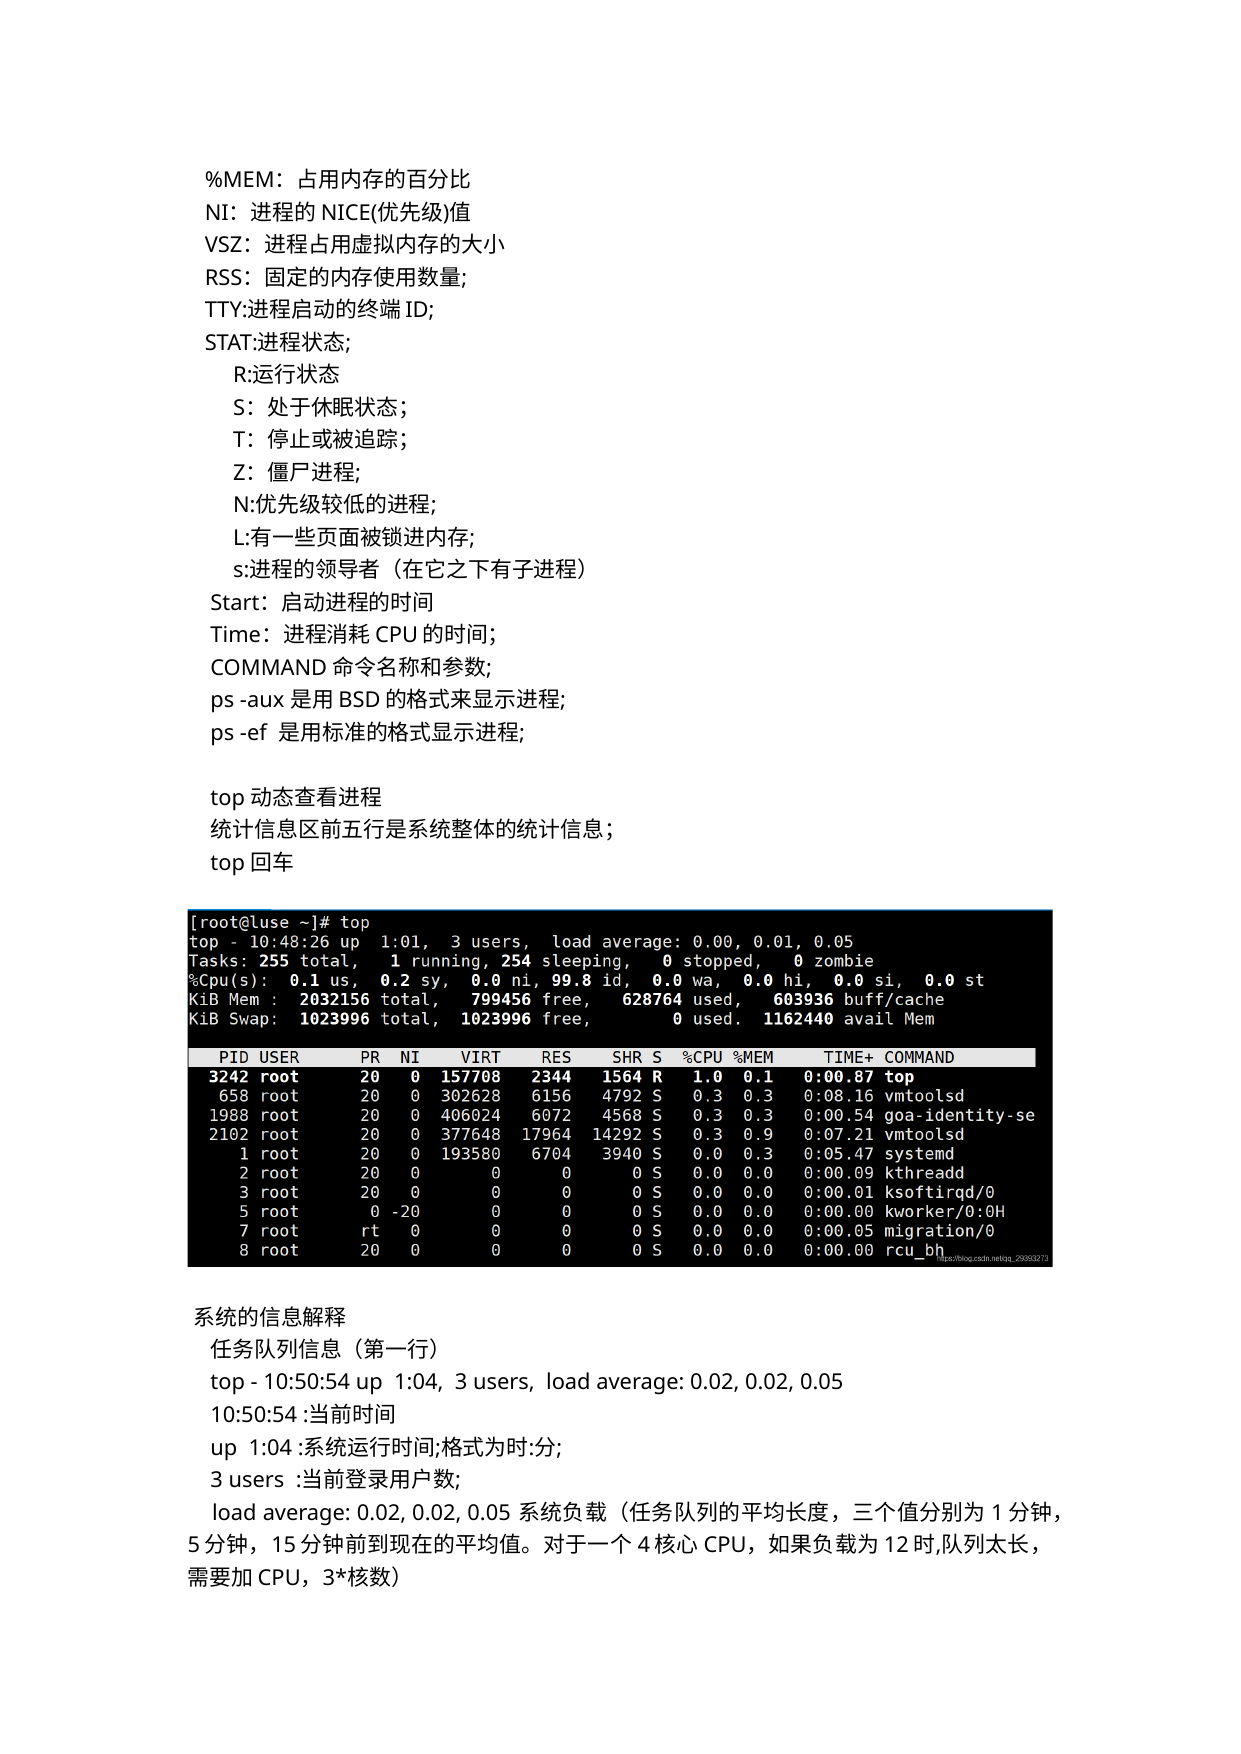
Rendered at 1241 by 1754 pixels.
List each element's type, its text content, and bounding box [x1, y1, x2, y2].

text N:优先级较低的进程; [187, 487, 1053, 519]
text TTY:进程启动的终端ID; [187, 292, 1053, 324]
text T：停止或被追踪； [187, 422, 1053, 454]
text COMMAND 命令名称和参数; [187, 649, 1053, 682]
text 3 users :当前登录用户数; [187, 1462, 1053, 1494]
text NI：进程的NICE(优先级)值 [187, 194, 1053, 227]
text Z：僵尸进程; [187, 454, 1053, 487]
text 10:50:54 :当前时间 [187, 1397, 1053, 1429]
text Start：启动进程的时间 [187, 584, 1053, 617]
text L:有一些页面被锁进内存; [187, 519, 1053, 552]
text top 回车 [187, 844, 1053, 877]
text VSZ：进程占用虚拟内存的大小 [187, 227, 1053, 259]
text s:进程的领导者（在它之下有子进程） [187, 552, 1053, 584]
text R:运行状态 [187, 357, 1053, 389]
text top 动态查看进程 [187, 779, 1053, 812]
text top - 10:50:54 up 1:04, 3 users, load average: 0.02, 0.02, 0.05 [187, 1364, 1053, 1397]
text %MEM：占用内存的百分比 [187, 162, 1053, 194]
text load average: 0.02, 0.02, 0.05 系统负载（任务队列的平均长度，三个值分别为1分钟，5分钟，15分钟前到现在的平均值。对于一个4核心CPU，如果负载为12时,队列太长，需要加CPU，3*核数） [187, 1494, 1053, 1592]
text 统计信息区前五行是系统整体的统计信息； [187, 812, 1053, 844]
text S：处于休眠状态； [187, 389, 1053, 422]
text Time：进程消耗CPU的时间； [187, 617, 1053, 649]
text 任务队列信息（第一行） [187, 1332, 1053, 1364]
text 系统的信息解释 [187, 1299, 1053, 1332]
picture [187, 909, 1053, 1267]
text up 1:04 :系统运行时间;格式为时:分; [187, 1429, 1053, 1462]
text ps -aux 是用BSD的格式来显示进程; [187, 682, 1053, 714]
text ps -ef 是用标准的格式显示进程; [187, 714, 1053, 747]
text RSS：固定的内存使用数量; [187, 259, 1053, 292]
text STAT:进程状态; [187, 324, 1053, 357]
